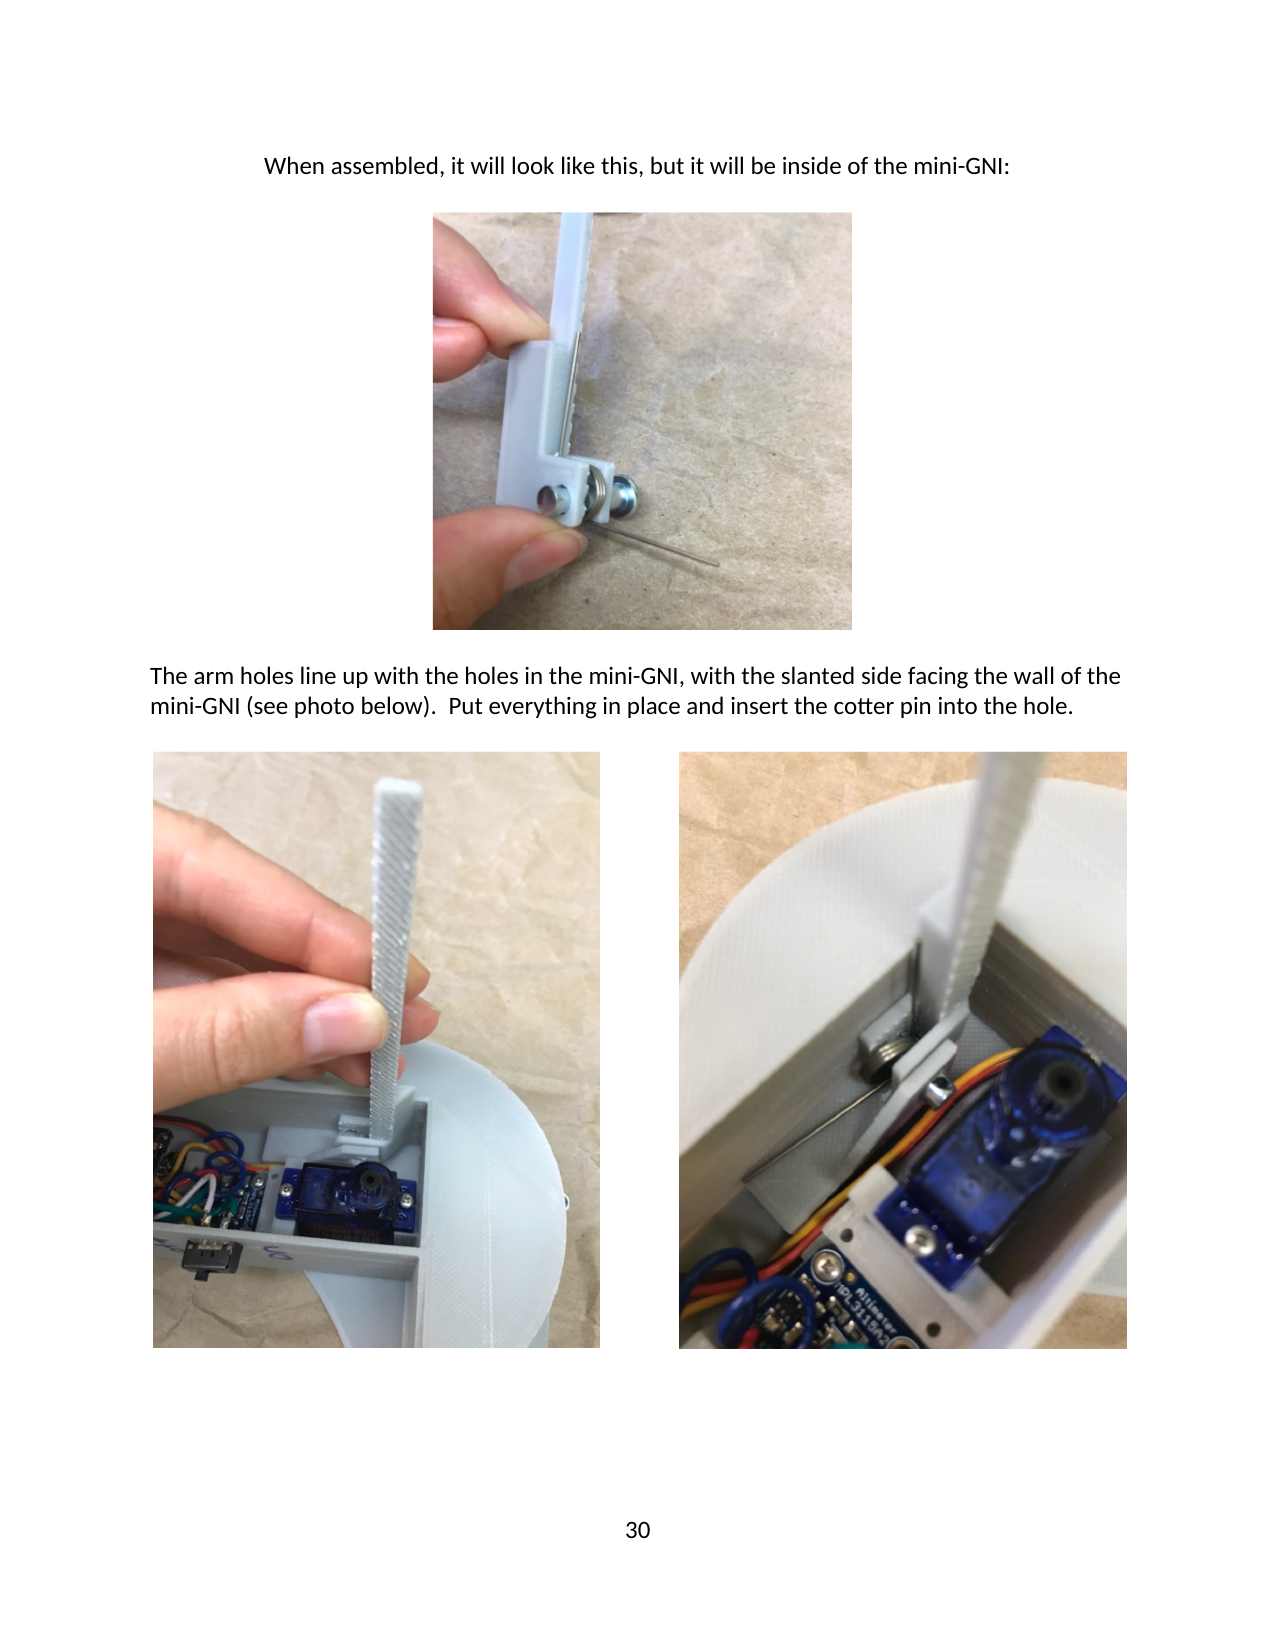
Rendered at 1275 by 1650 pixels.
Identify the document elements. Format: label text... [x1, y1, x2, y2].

text When assembled, it will look like this, but it will be inside of the mini-GNI: [150, 150, 1125, 181]
picture [679, 752, 1127, 1348]
picture [153, 752, 600, 1347]
picture [433, 213, 852, 630]
text The arm holes line up with the holes in the mini-GNI, with the slanted side facing the wall of the mini-GNI (see photo below). Put everything in place and insert the cotter pin into the hole. [150, 660, 1125, 721]
